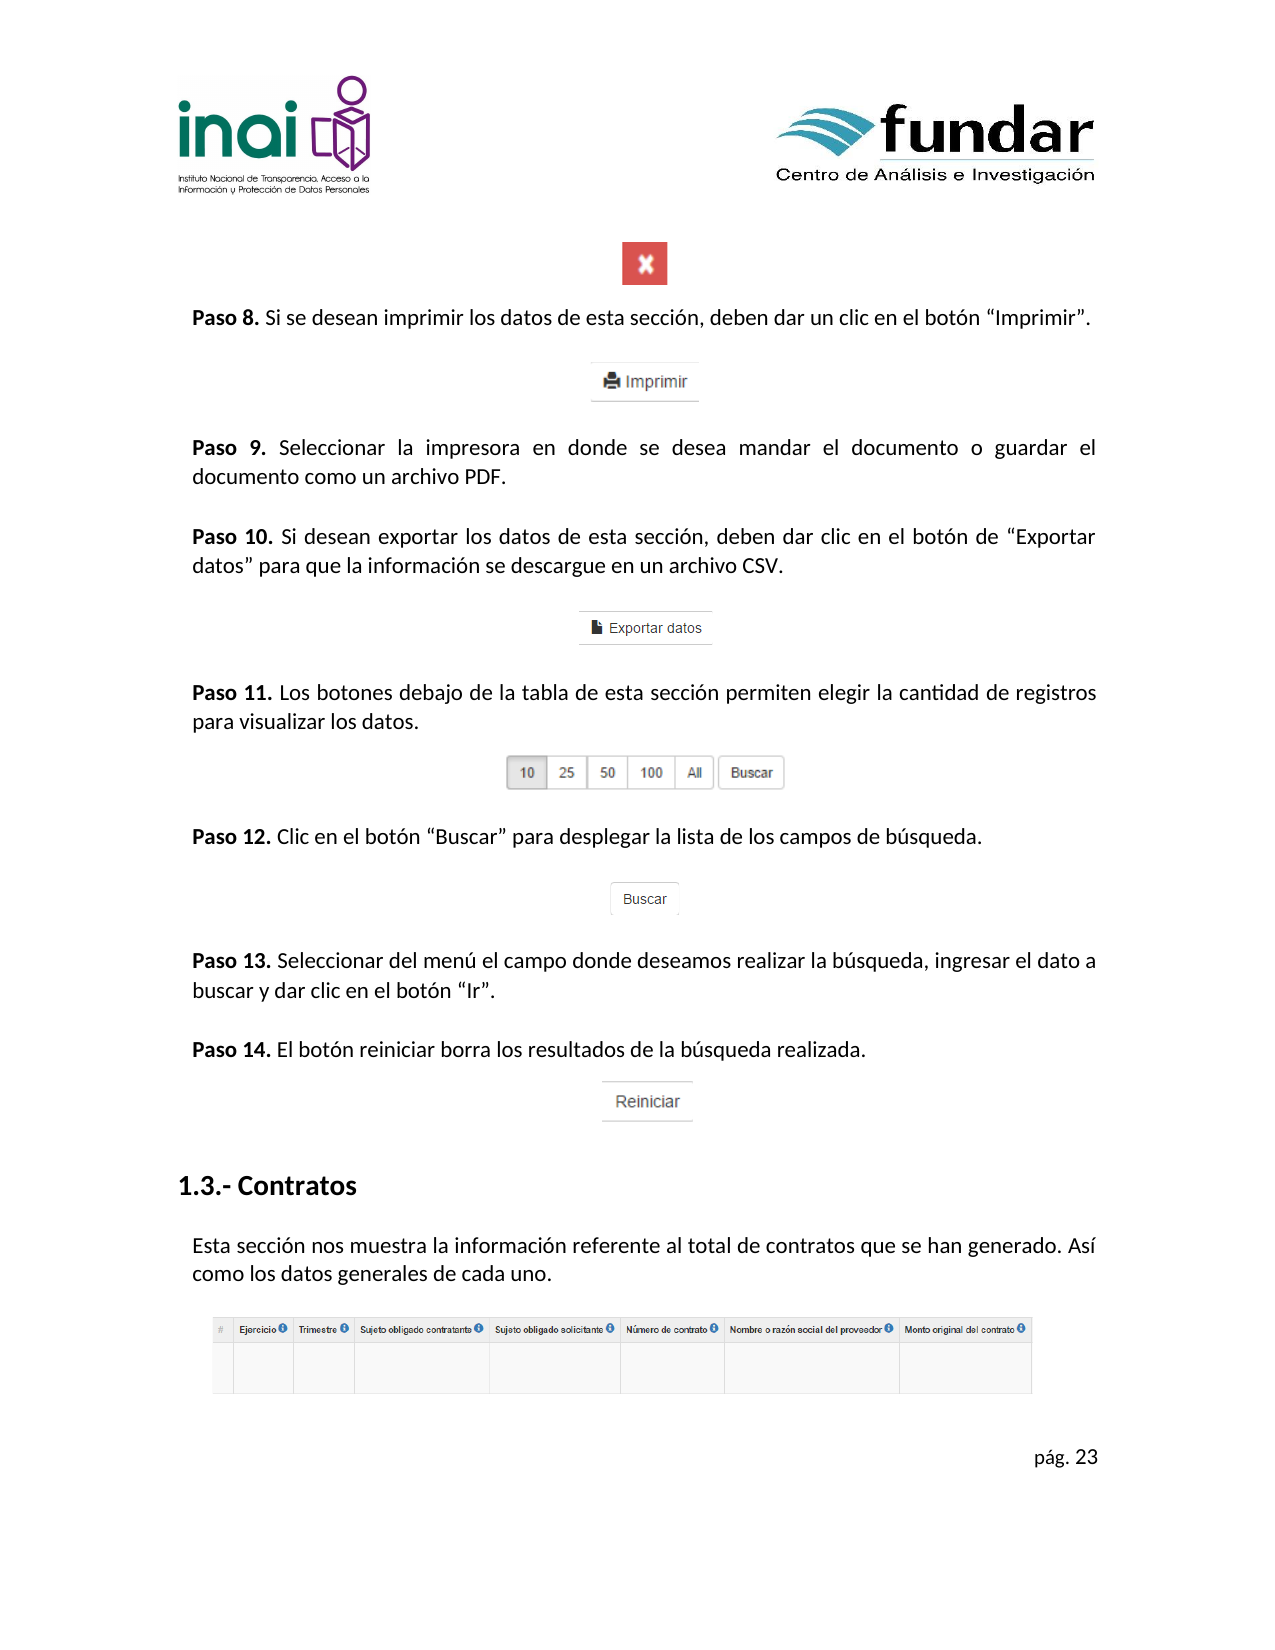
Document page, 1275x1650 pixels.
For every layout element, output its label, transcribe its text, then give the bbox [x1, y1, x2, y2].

picture [773, 100, 1099, 186]
picture [504, 753, 786, 791]
picture [590, 362, 699, 402]
text Paso 13. Seleccionar del menú el campo donde deseamos realizar la búsqueda, ingresar el dato a buscar y dar clic en el botón “Ir”. [192, 946, 1098, 1004]
text Paso 9. Seleccionar la impresora en donde se desea mandar el documento o guardar el documento como un archivo PDF. [192, 433, 1098, 491]
picture [577, 611, 713, 647]
picture [212, 1315, 1033, 1394]
text Paso 10. Si desean exportar los datos de esta sección, deben dar clic en el botón de “Exportar datos” para que la información se descargue en un archivo CSV. [192, 522, 1098, 579]
text Paso 14. El botón reiniciar borra los resultados de la búsqueda realizada. [192, 1035, 1098, 1063]
picture [177, 75, 371, 195]
text Esta sección nos muestra la información referente al total de contratos que se han generado. Así como los datos generales de cada uno. [192, 1231, 1098, 1287]
text Paso 11. Los botones debajo de la tabla de esta sección permiten elegir la cantidad de registros para visualizar los datos. [192, 678, 1098, 736]
picture [622, 242, 668, 285]
text Paso 12. Clic en el botón “Buscar” para desplegar la lista de los campos de búsqueda. [192, 822, 1098, 850]
text Paso 8. Si se desean imprimir los datos de esta sección, deben dar un clic en el botón “Imprimir”. [192, 303, 1098, 331]
picture [610, 881, 680, 915]
picture [602, 1081, 693, 1122]
subtitle 1.3.- Contratos [177, 1167, 1098, 1203]
